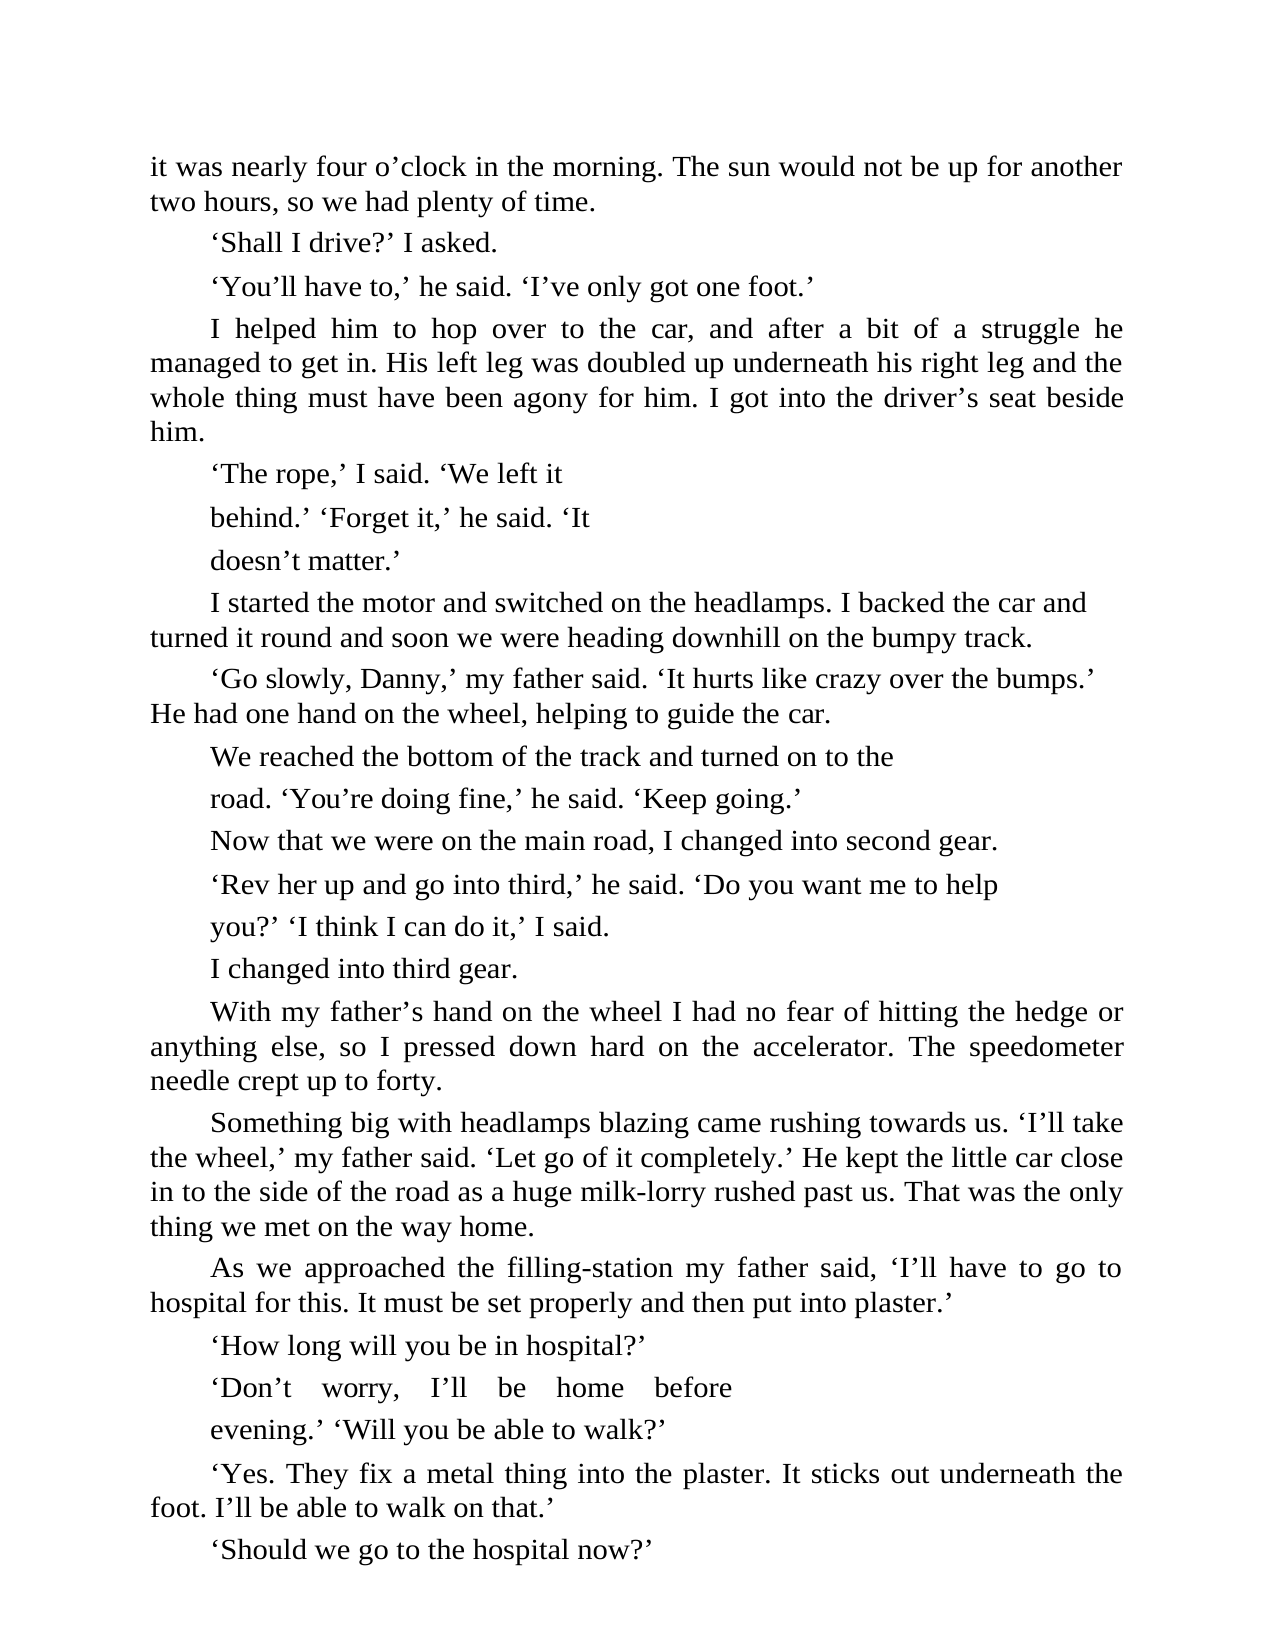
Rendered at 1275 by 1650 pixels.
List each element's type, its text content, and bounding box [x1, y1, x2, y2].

text With my father’s hand on the wheel I had no fear of hitting the hedge or anything else, so I pressed down hard on the accelerator. The speedometer needle crept up to forty. [150, 994, 1125, 1097]
text I changed into third gear. [210, 951, 1137, 984]
text Now that we were on the main road, I changed into second gear. [210, 823, 1137, 857]
text ‘The rope,’ I said. ‘We left it behind.’ ‘Forget it,’ he said. ‘It doesn’t matter.’ [210, 456, 667, 577]
text I started the motor and switched on the headlamps. I backed the car and [210, 587, 1137, 619]
text turned it round and soon we were heading downhill on the bumpy track. [150, 620, 1137, 653]
text ‘Shall I drive?’ I asked. [210, 225, 1137, 259]
text it was nearly four o’clock in the morning. The sun would not be up for another two hours, so we had plenty of time. [150, 149, 1125, 217]
text ‘Go slowly, Danny,’ my father said. ‘It hurts like crazy over the bumps.’ He had one hand on the wheel, helping to guide the car. [150, 662, 1137, 730]
text ‘Should we go to the hospital now?’ [210, 1532, 1137, 1566]
text Something big with headlamps blazing came rushing towards us. ‘I’ll take the wheel,’ my father said. ‘Let go of it completely.’ He kept the little car close in to the side of the road as a huge milk-lorry rushed past us. That was the only thing we met on the way home. [150, 1105, 1125, 1242]
text ‘Rev her up and go into third,’ he said. ‘Do you want me to help you?’ ‘I think I can do it,’ I said. [210, 867, 1071, 942]
text We reached the bottom of the track and turned on to the road. ‘You’re doing fine,’ he said. ‘Keep going.’ [210, 739, 953, 815]
text ‘Yes. They fix a metal thing into the plaster. It sticks out underneath the foot. I’ll be able to walk on that.’ [150, 1456, 1125, 1524]
text ‘Don’t worry, I’ll be home before evening.’ ‘Will you be able to walk?’ [210, 1370, 732, 1446]
text ‘You’ll have to,’ he said. ‘I’ve only got one foot.’ [210, 269, 1137, 302]
text As we approached the filling-station my father said, ‘I’ll have to go to hospital for this. It must be set properly and then put into plaster.’ [150, 1250, 1124, 1318]
text ‘How long will you be in hospital?’ [210, 1328, 1137, 1362]
text I helped him to hop over to the car, and after a bit of a struggle he managed to get in. His left leg was doubled up underneath his right leg and the whole thing must have been agony for him. I got into the driver’s seat beside him. [150, 311, 1124, 448]
